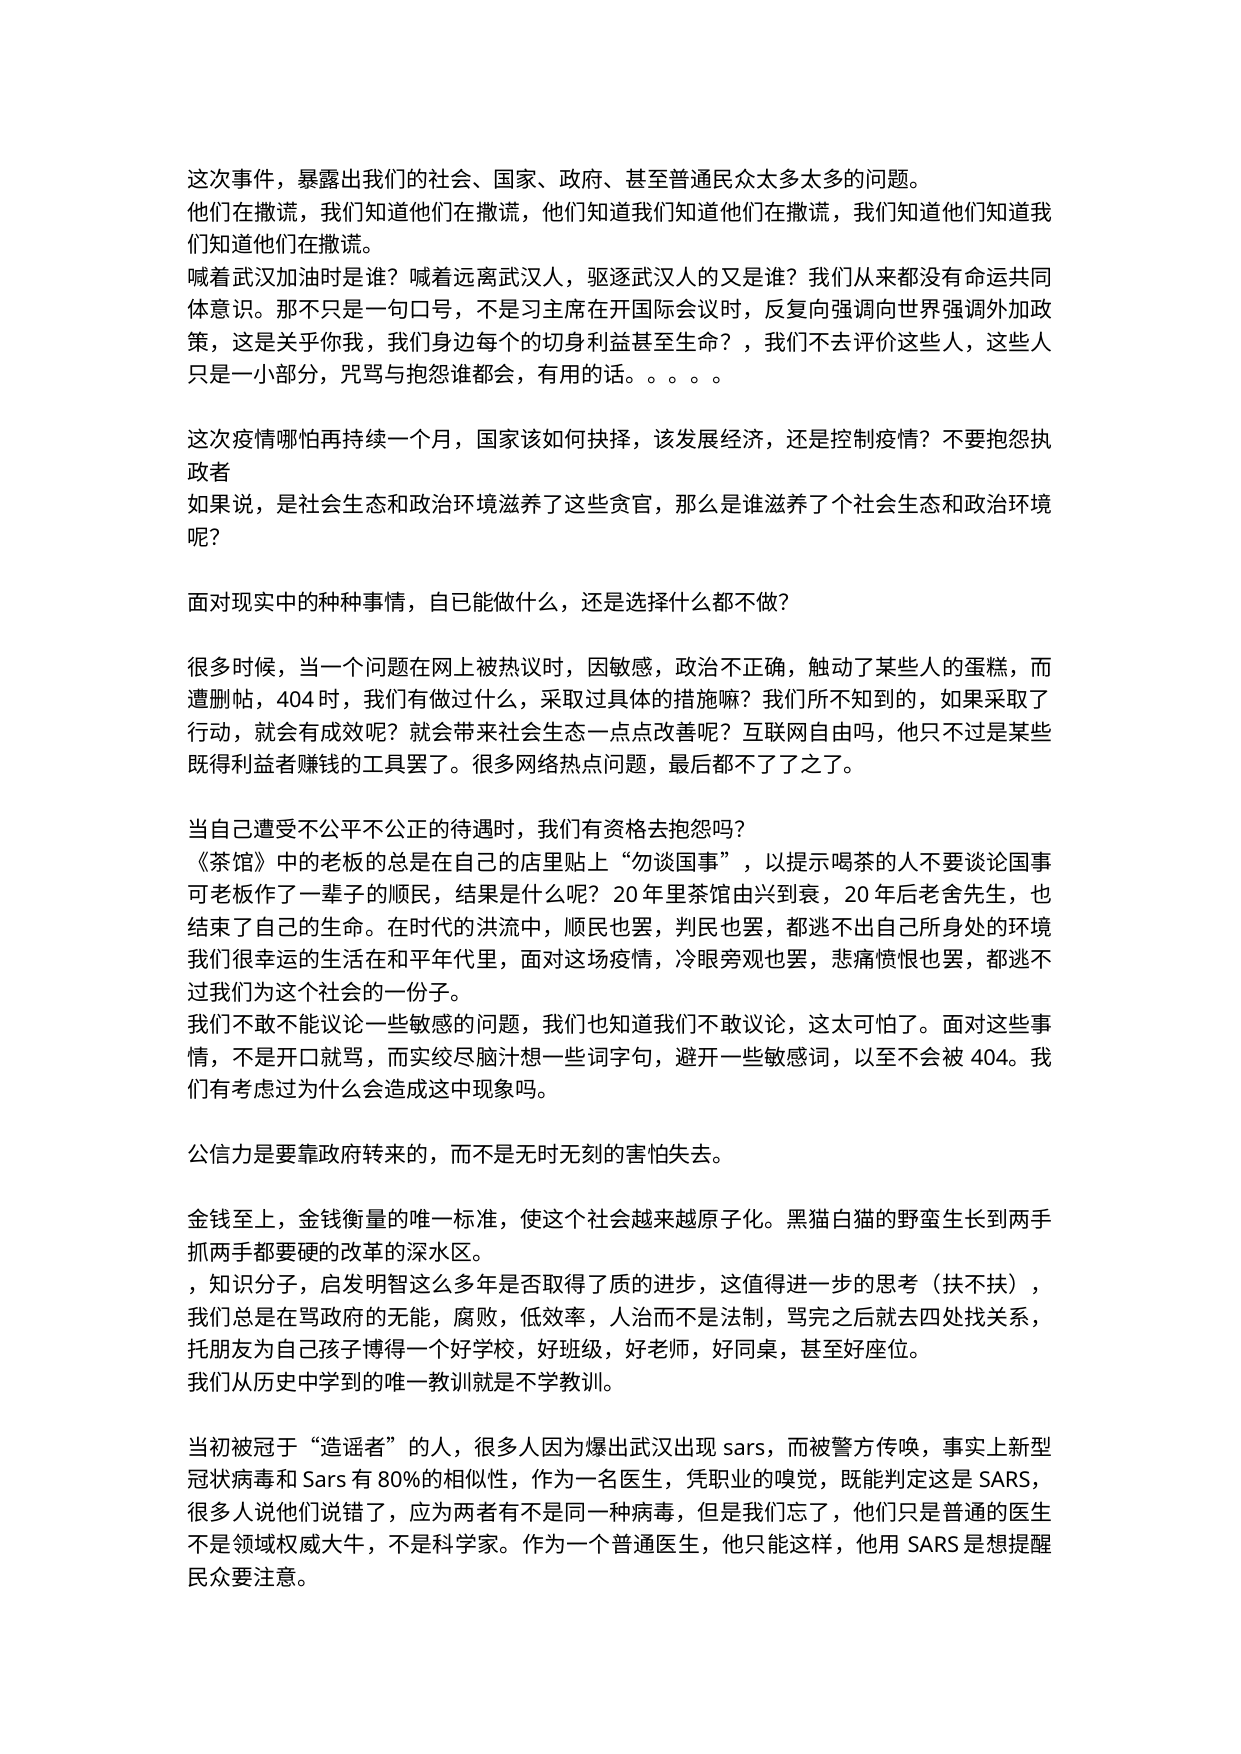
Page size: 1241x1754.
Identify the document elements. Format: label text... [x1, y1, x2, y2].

text 金钱至上，金钱衡量的唯一标准，使这个社会越来越原子化。黑猫白猫的野蛮生长到两手抓两手都要硬的改革的深水区。 [187, 1202, 1053, 1267]
text 很多时候，当一个问题在网上被热议时，因敏感，政治不正确，触动了某些人的蛋糕，而遭删帖，404时，我们有做过什么，采取过具体的措施嘛？我们所不知到的，如果采取了行动，就会有成效呢？就会带来社会生态一点点改善呢？互联网自由吗，他只不过是某些既得利益者赚钱的工具罢了。很多网络热点问题，最后都不了了之了。 [187, 649, 1053, 779]
text 他们在撒谎，我们知道他们在撒谎，他们知道我们知道他们在撒谎，我们知道他们知道我们知道他们在撒谎。 [187, 194, 1053, 259]
text 这次事件，暴露出我们的社会、国家、政府、甚至普通民众太多太多的问题。 [187, 162, 1053, 194]
text 这次疫情哪怕再持续一个月，国家该如何抉择，该发展经济，还是控制疫情？不要抱怨执政者 [187, 422, 1053, 487]
text 面对现实中的种种事情，自已能做什么，还是选择什么都不做？ [187, 584, 1053, 617]
text 当初被冠于“造谣者”的人，很多人因为爆出武汉出现sars，而被警方传唤，事实上新型冠状病毒和Sars有80%的相似性，作为一名医生，凭职业的嗅觉，既能判定这是SARS，很多人说他们说错了，应为两者有不是同一种病毒，但是我们忘了，他们只是普通的医生，不是领域权威大牛，不是科学家。作为一个普通医生，他只能这样，他用SARS是想提醒民众要注意。 [187, 1429, 1053, 1592]
text 当自己遭受不公平不公正的待遇时，我们有资格去抱怨吗？ [187, 812, 1053, 844]
text 我们不敢不能议论一些敏感的问题，我们也知道我们不敢议论，这太可怕了。面对这些事情，不是开口就骂，而实绞尽脑汁想一些词字句，避开一些敏感词，以至不会被404。我们有考虑过为什么会造成这中现象吗。 [187, 1007, 1053, 1104]
text 喊着武汉加油时是谁？喊着远离武汉人，驱逐武汉人的又是谁？我们从来都没有命运共同体意识。那不只是一句口号，不是习主席在开国际会议时，反复向强调向世界强调外加政策，这是关乎你我，我们身边每个的切身利益甚至生命？，我们不去评价这些人，这些人只是一小部分，咒骂与抱怨谁都会，有用的话。。。。。 [187, 259, 1053, 389]
text 《茶馆》中的老板的总是在自己的店里贴上“勿谈国事”，以提示喝茶的人不要谈论国事，可老板作了一辈子的顺民，结果是什么呢？20年里茶馆由兴到衰，20年后老舍先生，也结束了自己的生命。在时代的洪流中，顺民也罢，判民也罢，都逃不出自己所身处的环境。我们很幸运的生活在和平年代里，面对这场疫情，冷眼旁观也罢，悲痛愤恨也罢，都逃不过我们为这个社会的一份子。 [187, 844, 1053, 1007]
text 公信力是要靠政府转来的，而不是无时无刻的害怕失去。 [187, 1137, 1053, 1169]
text 如果说，是社会生态和政治环境滋养了这些贪官，那么是谁滋养了个社会生态和政治环境呢？ [187, 487, 1053, 552]
text 我们从历史中学到的唯一教训就是不学教训。 [187, 1364, 1053, 1397]
text ，知识分子，启发明智这么多年是否取得了质的进步，这值得进一步的思考（扶不扶），我们总是在骂政府的无能，腐败，低效率，人治而不是法制，骂完之后就去四处找关系，托朋友为自己孩子博得一个好学校，好班级，好老师，好同桌，甚至好座位。 [187, 1267, 1053, 1364]
